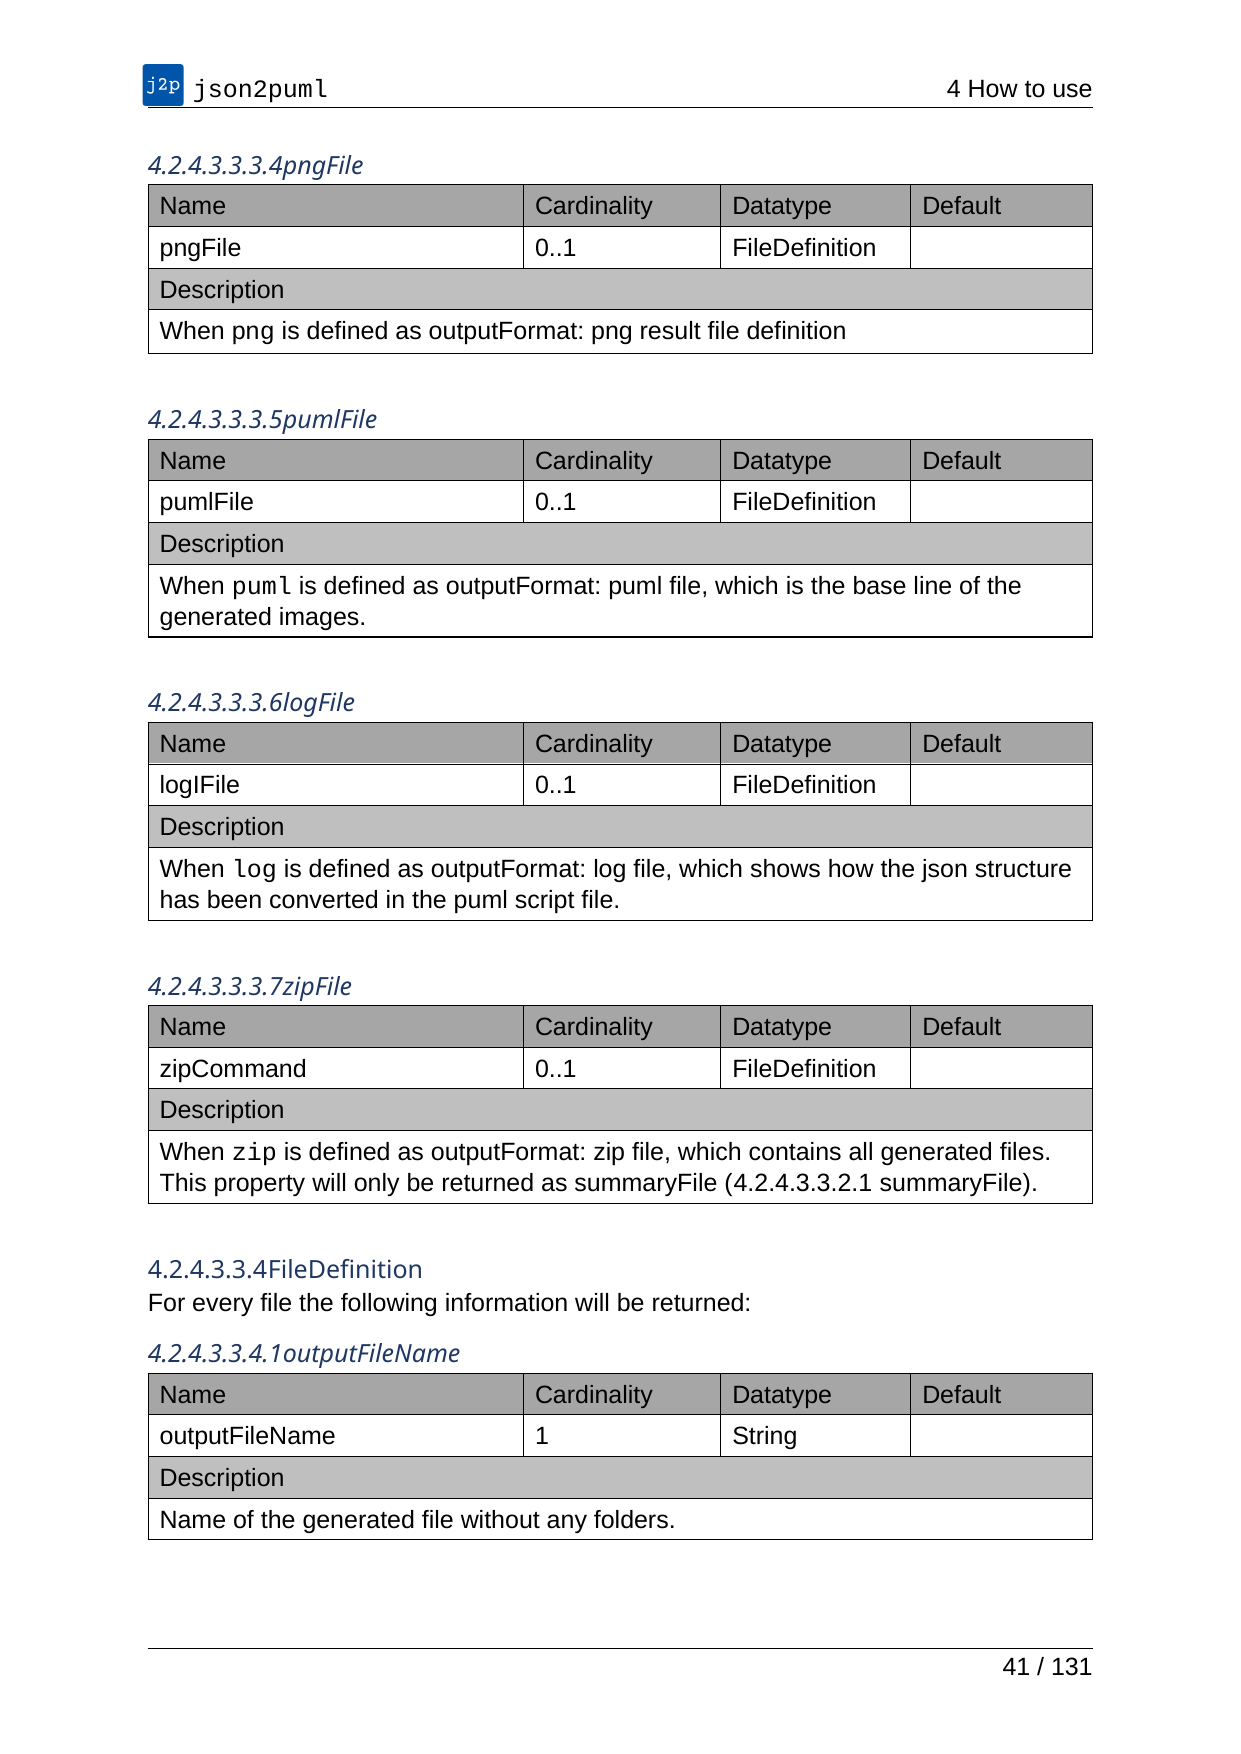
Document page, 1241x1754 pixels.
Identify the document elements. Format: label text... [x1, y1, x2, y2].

text For every file the following information will be returned: [148, 1288, 1093, 1317]
table_cell Description [149, 806, 1092, 847]
subtitle logFile [148, 685, 1093, 719]
table_cell Name of the generated file without any folders. [149, 1499, 1092, 1539]
table_cell Description [149, 1457, 1092, 1498]
table_header Name [149, 723, 523, 763]
table_header Name [149, 440, 523, 480]
table_cell FileDefinition [721, 1048, 910, 1088]
table_cell Description [149, 1089, 1092, 1130]
table_cell logIFile [149, 765, 523, 805]
table_cell Description [149, 523, 1092, 564]
table_header Datatype [721, 1006, 910, 1047]
table_cell pngFile [149, 227, 523, 268]
subtitle pumlFile [148, 402, 1093, 436]
table_cell FileDefinition [721, 227, 910, 268]
table_cell [911, 1048, 1092, 1088]
table_cell [911, 765, 1092, 805]
table_cell When puml is defined as outputFormat: puml file, which is the base line of the generated images. [149, 565, 1092, 636]
table_header Cardinality [524, 1374, 720, 1414]
table_header Cardinality [524, 723, 720, 763]
table_header Default [911, 723, 1092, 763]
table_cell 0..1 [524, 1048, 720, 1088]
table_cell [911, 1415, 1092, 1456]
table_header Cardinality [524, 440, 720, 480]
table_cell When png is defined as outputFormat: png result file definition [149, 310, 1092, 353]
table_cell zipCommand [149, 1048, 523, 1088]
table_header Cardinality [524, 185, 720, 226]
table_header Default [911, 1374, 1092, 1414]
table_cell When zip is defined as outputFormat: zip file, which contains all generated files. This property will only be returned as summaryFile (4.2.4.3.3.2.1 summaryFile). [149, 1131, 1092, 1203]
table_header Default [911, 1006, 1092, 1047]
table_cell 0..1 [524, 227, 720, 268]
table_header Default [911, 185, 1092, 226]
table_header Default [911, 440, 1092, 480]
table_header Datatype [721, 1374, 910, 1414]
table_header Name [149, 185, 523, 226]
table_cell [911, 481, 1092, 522]
picture [142, 64, 184, 106]
subtitle FileDefinition [148, 1251, 1093, 1285]
table_cell FileDefinition [721, 765, 910, 805]
table_cell String [721, 1415, 910, 1456]
table_header Name [149, 1374, 523, 1414]
table_cell [911, 227, 1092, 268]
table_cell Description [149, 269, 1092, 309]
subtitle pngFile [148, 148, 1093, 182]
table_cell pumlFile [149, 481, 523, 522]
table_cell 1 [524, 1415, 720, 1456]
subtitle outputFileName [148, 1336, 1093, 1370]
subtitle zipFile [148, 968, 1093, 1002]
table_header Datatype [721, 185, 910, 226]
table_cell When log is defined as outputFormat: log file, which shows how the json structure has been converted in the puml script file. [149, 848, 1092, 919]
table_header Name [149, 1006, 523, 1047]
table_cell 0..1 [524, 765, 720, 805]
table_cell outputFileName [149, 1415, 523, 1456]
table_cell FileDefinition [721, 481, 910, 522]
table_header Datatype [721, 723, 910, 763]
table_header Cardinality [524, 1006, 720, 1047]
table_header Datatype [721, 440, 910, 480]
table_cell 0..1 [524, 481, 720, 522]
